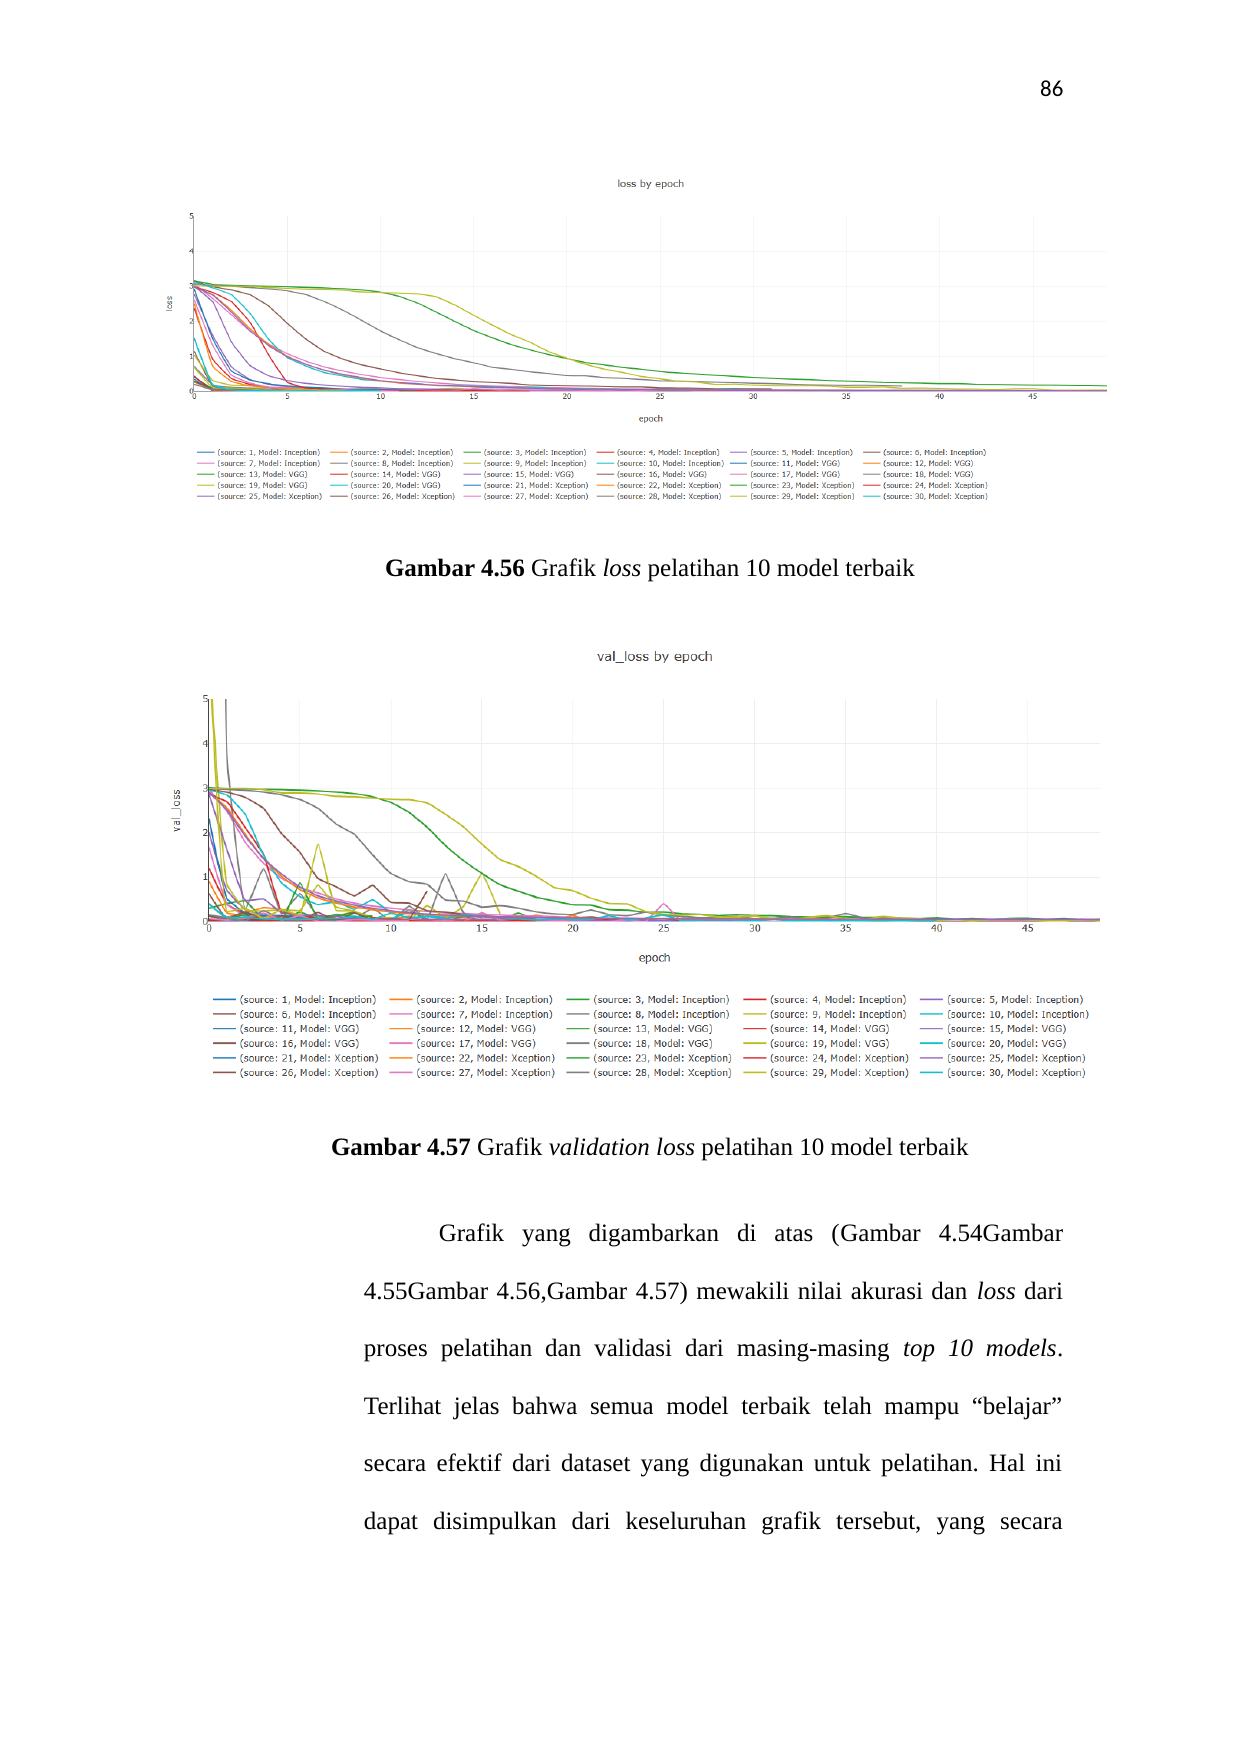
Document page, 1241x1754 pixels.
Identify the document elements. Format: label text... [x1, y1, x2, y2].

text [364, 1218, 1063, 1534]
picture [161, 646, 1135, 1088]
picture [161, 177, 1122, 509]
